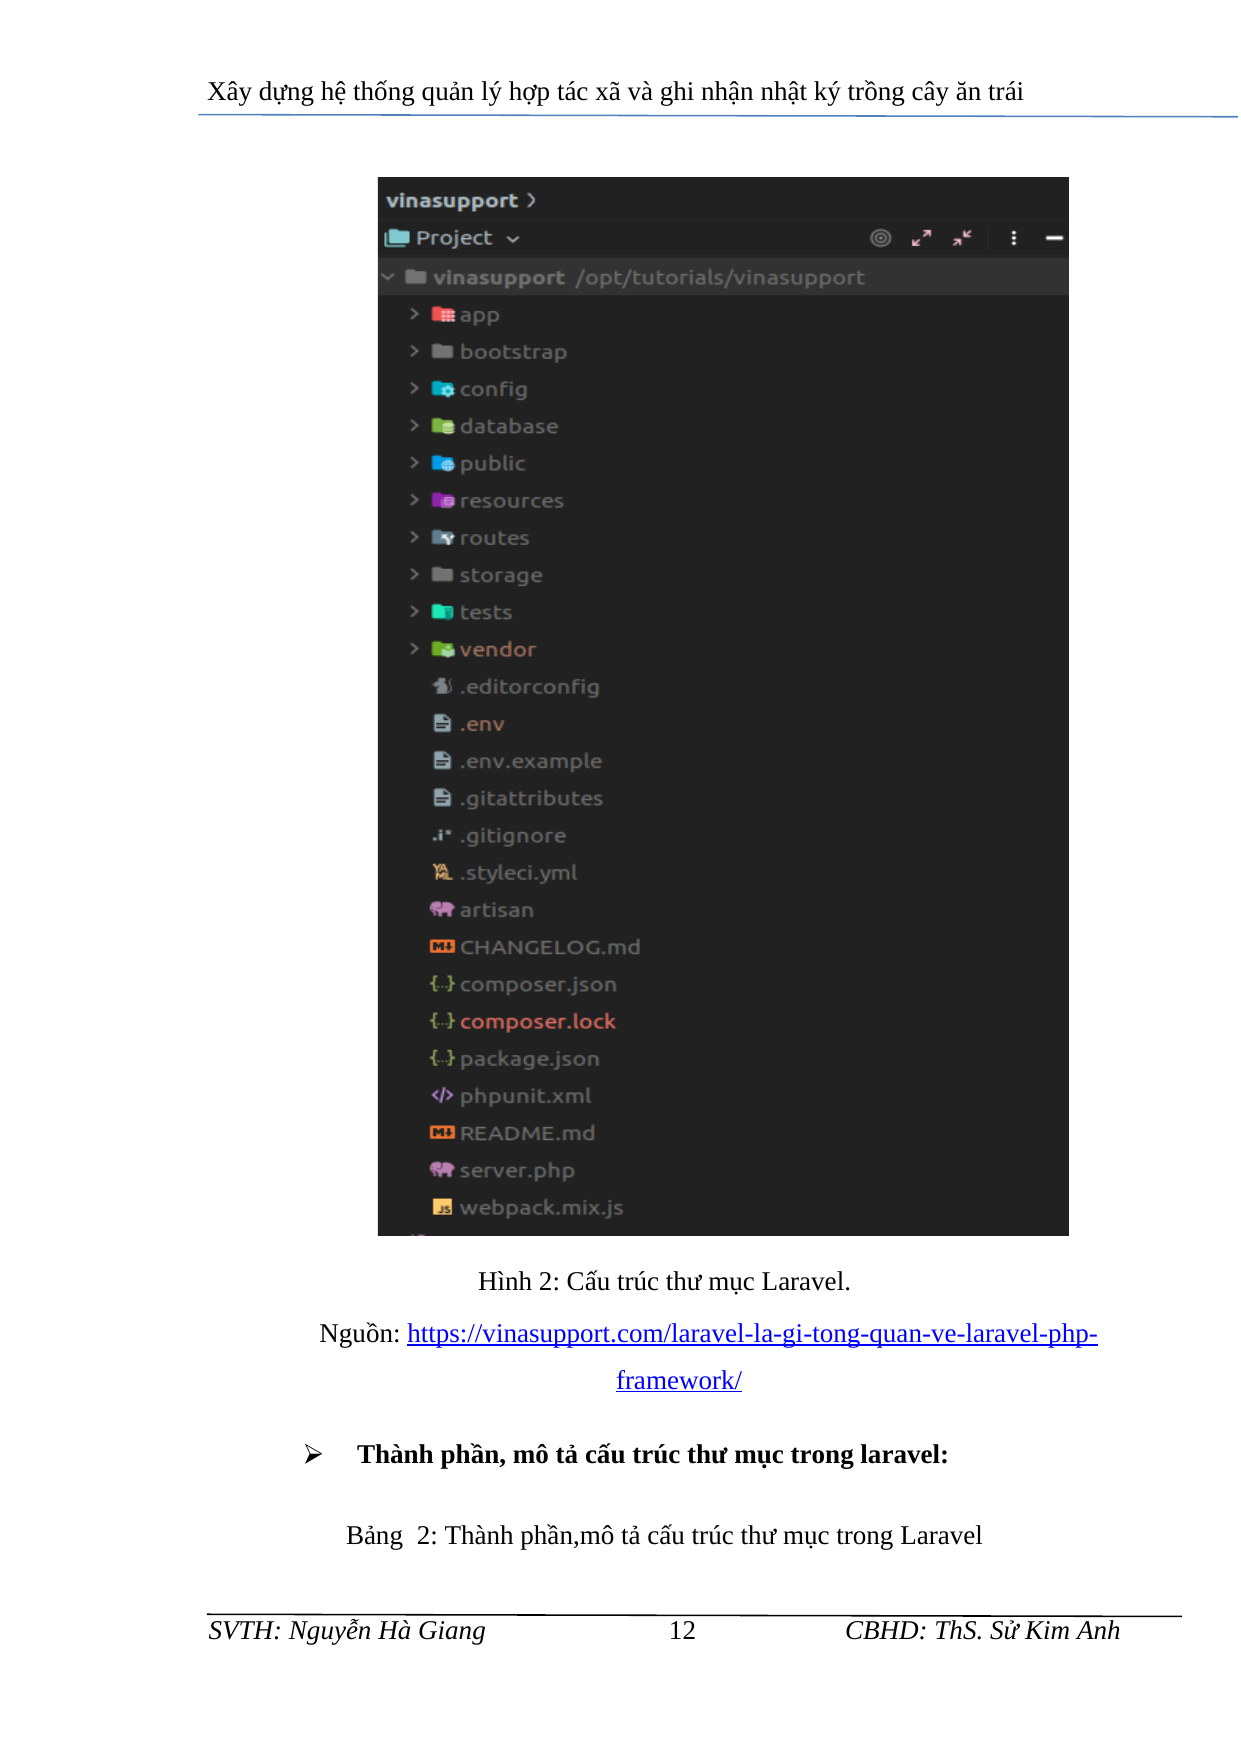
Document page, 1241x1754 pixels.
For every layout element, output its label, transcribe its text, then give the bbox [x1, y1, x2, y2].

list Thành phần, mô tả cấu trúc thư mục trong laravel: [244, 1423, 1151, 1478]
text Bảng 2: Thành phần,mô tả cấu trúc thư mục trong Laravel [207, 1519, 1122, 1550]
text Nguồn: https://vinasupport.com/laravel-la-gi-tong-quan-ve-laravel-php-framework/ [207, 1317, 1151, 1395]
text Hình 2: Cấu trúc thư mục Laravel. [207, 1265, 1122, 1296]
picture [377, 177, 1069, 1236]
